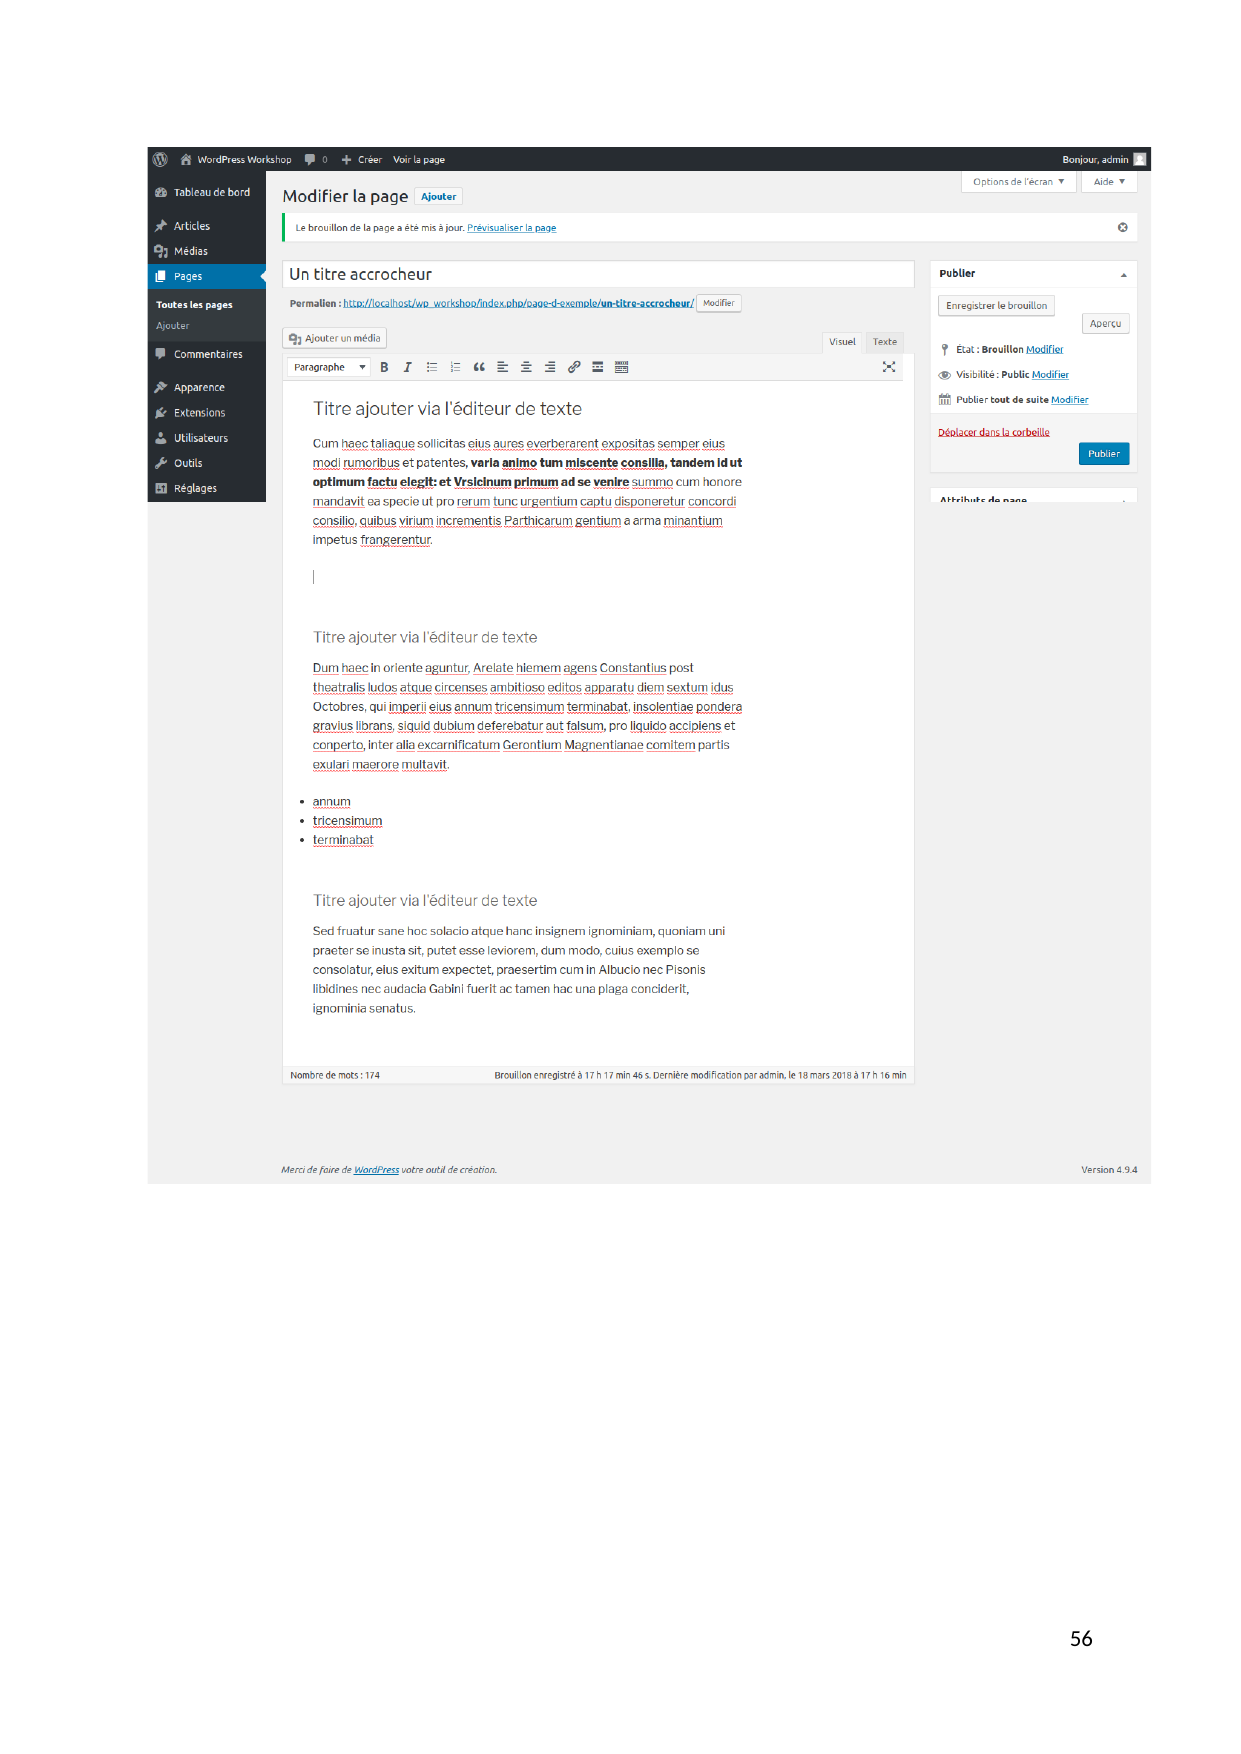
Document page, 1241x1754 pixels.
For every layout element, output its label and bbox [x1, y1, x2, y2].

picture [147, 147, 1152, 1184]
picture [156, 271, 165, 281]
